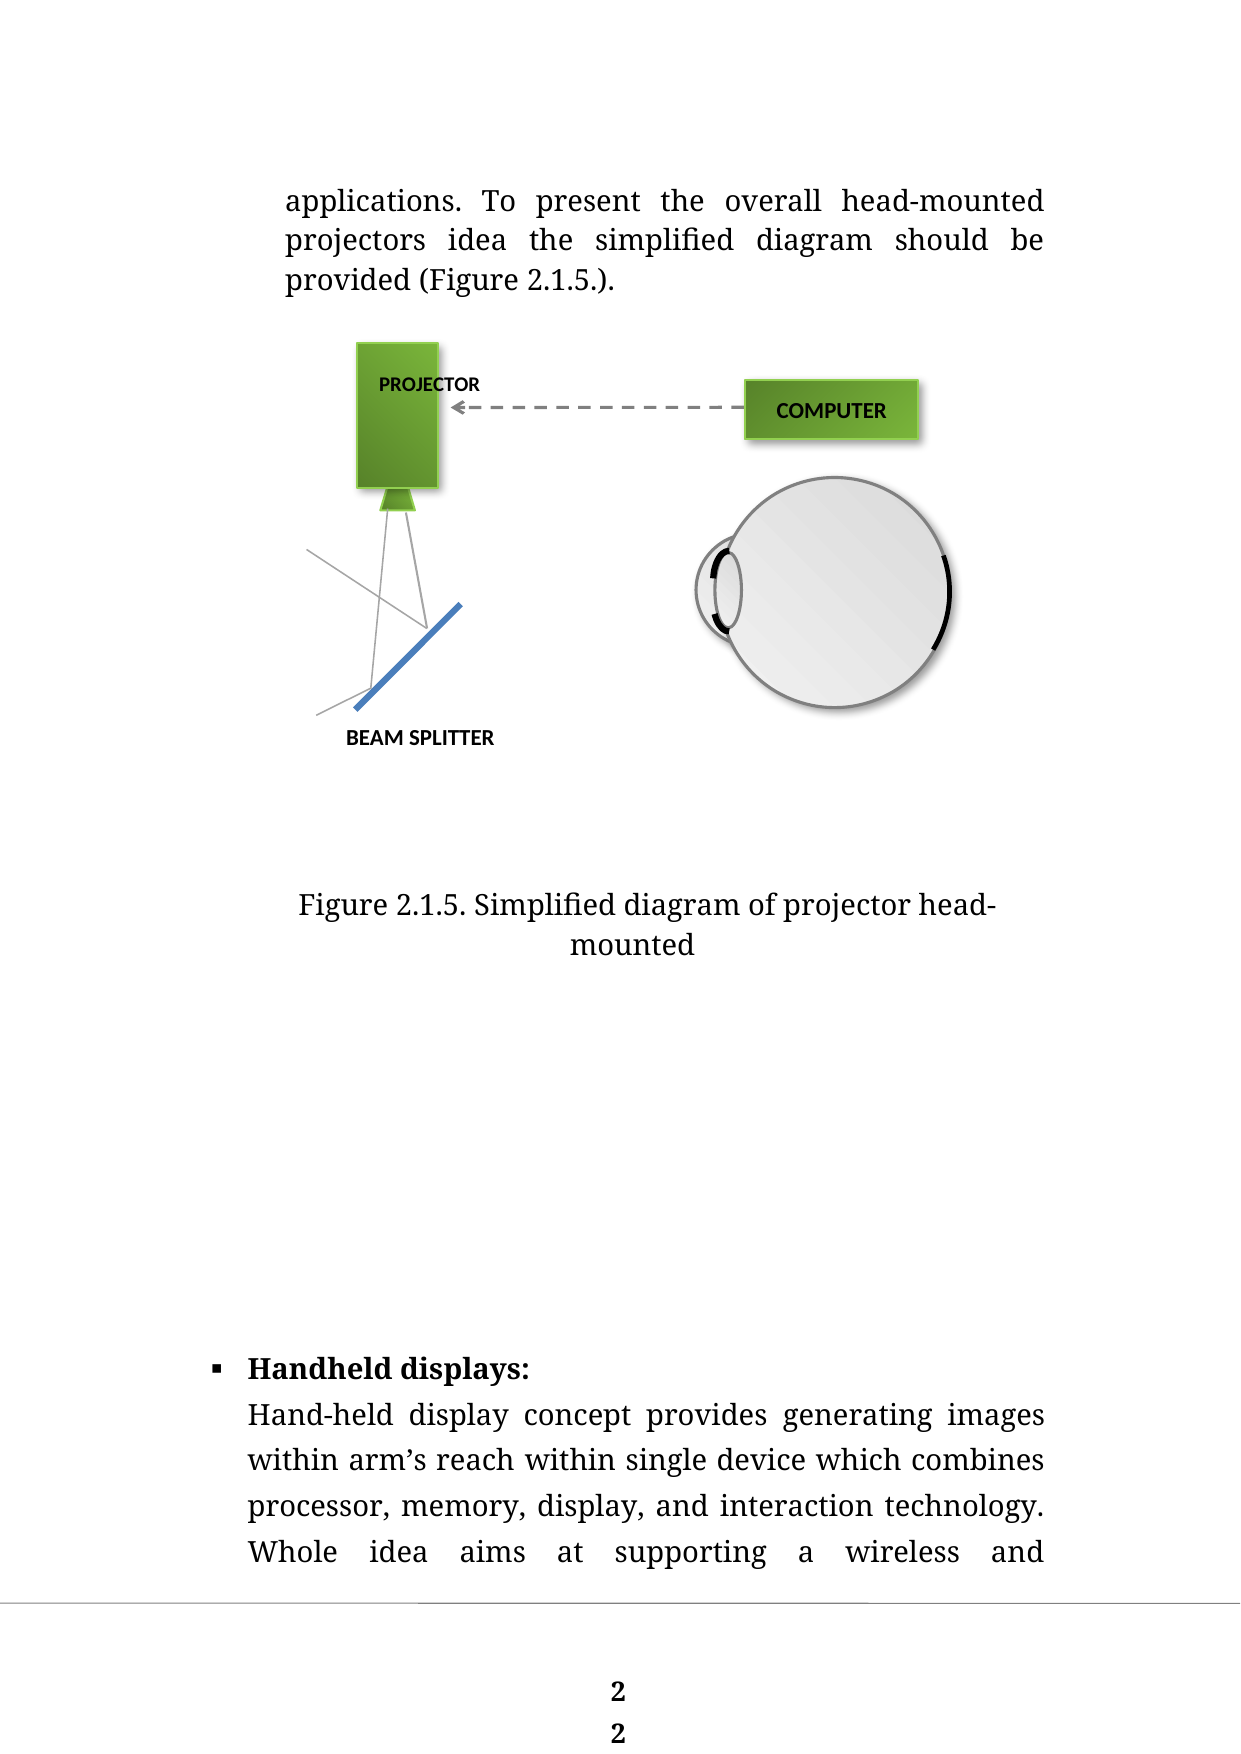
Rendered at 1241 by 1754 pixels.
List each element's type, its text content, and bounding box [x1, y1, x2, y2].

list Handheld displays: [210, 1348, 1045, 1388]
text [285, 180, 1045, 299]
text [247, 1394, 1045, 1571]
